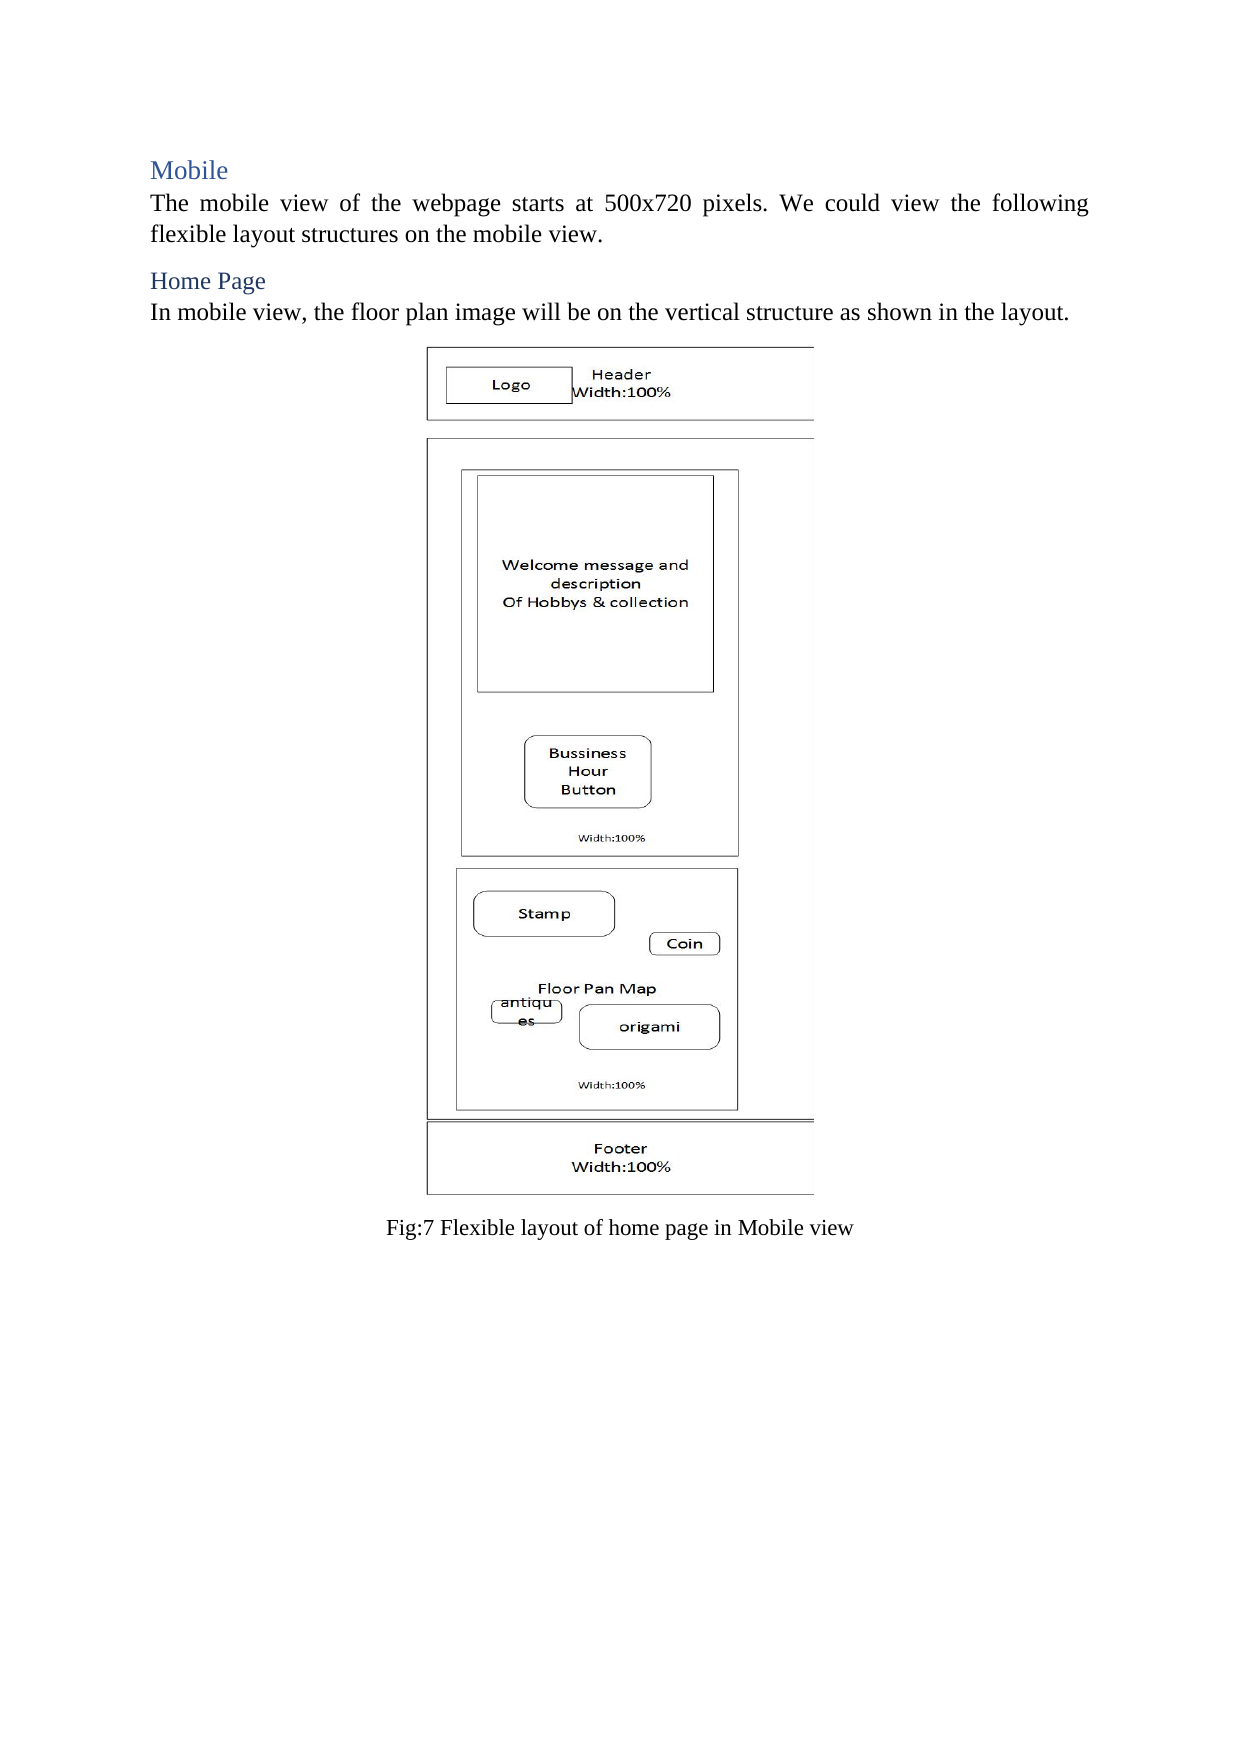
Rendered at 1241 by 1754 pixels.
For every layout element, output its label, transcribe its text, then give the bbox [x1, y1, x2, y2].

text The mobile view of the webpage starts at 500x720 pixels. We could view the following flexible layout structures on the mobile view. [150, 188, 1090, 247]
text In mobile view, the floor plan image will be on the vertical structure as shown in the layout. [150, 297, 1090, 326]
subtitle Mobile [150, 154, 1090, 185]
subtitle Home Page [150, 266, 1090, 295]
picture [426, 345, 814, 1196]
text Fig:7 Flexible layout of home page in Mobile view [150, 1214, 1090, 1241]
